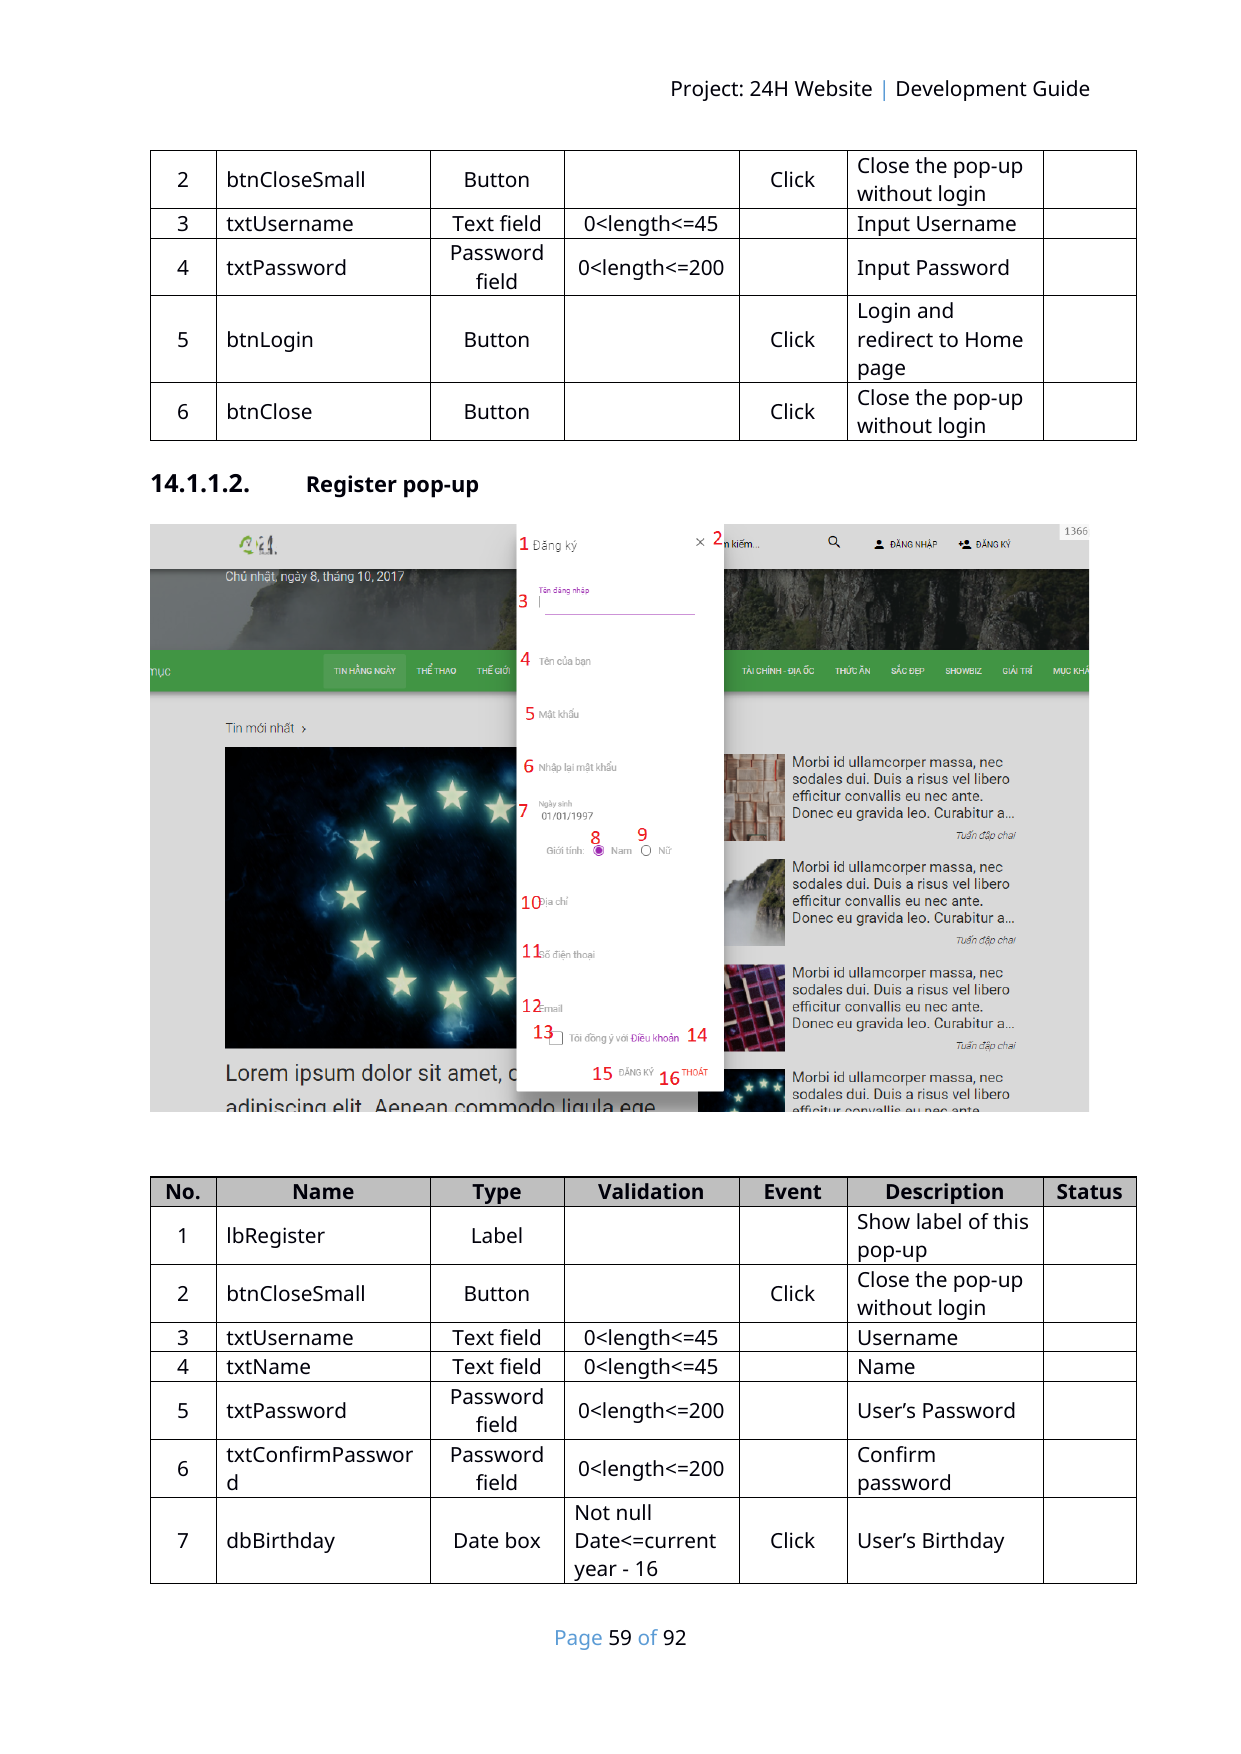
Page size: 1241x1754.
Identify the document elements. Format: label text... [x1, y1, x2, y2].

table_cell Not null Date<=current year - 16 [565, 1498, 739, 1583]
table_cell [740, 1352, 847, 1381]
table_cell [1044, 151, 1136, 208]
table_cell txtConfirmPassword [217, 1440, 430, 1497]
table_header Name [217, 1178, 430, 1206]
table_cell Input Username [848, 209, 1043, 237]
table_cell Click [740, 151, 847, 208]
table_cell Label [431, 1207, 564, 1264]
table_cell 2 [151, 1265, 216, 1322]
table_cell [565, 1207, 739, 1264]
table_cell 3 [151, 1323, 216, 1351]
table_cell 1 [151, 1207, 216, 1264]
table_cell Click [740, 296, 847, 382]
table_cell Close the pop-up without login [848, 151, 1043, 208]
table_cell [1044, 209, 1136, 237]
table_cell Date box [431, 1498, 564, 1583]
table_cell Button [431, 383, 564, 439]
table_cell Confirm password [848, 1440, 1043, 1497]
table_cell Button [431, 296, 564, 382]
table_cell [740, 1440, 847, 1497]
table_cell [565, 1265, 739, 1322]
table_header No. [151, 1178, 216, 1206]
table_cell [740, 1207, 847, 1264]
subtitle Register pop-up [150, 466, 1090, 500]
table_cell txtUsername [217, 209, 430, 237]
table_cell [1044, 1265, 1136, 1322]
picture [150, 524, 1090, 1112]
table_cell [1044, 1382, 1136, 1439]
table_cell Password field [431, 1382, 564, 1439]
table_cell Password field [431, 1440, 564, 1497]
table_cell [740, 209, 847, 237]
table_cell [565, 296, 739, 382]
table_cell Text field [431, 1323, 564, 1351]
table_header Validation [565, 1178, 739, 1206]
table_cell 0<length<=200 [565, 1382, 739, 1439]
table_cell User’s Password [848, 1382, 1043, 1439]
table_cell dbBirthday [217, 1498, 430, 1583]
table_cell [1044, 239, 1136, 295]
table_cell Text field [431, 1352, 564, 1381]
table_cell btnCloseSmall [217, 151, 430, 208]
table_cell txtName [217, 1352, 430, 1381]
table_cell txtPassword [217, 239, 430, 295]
table_header Description [848, 1178, 1043, 1206]
table_cell User’s Birthday [848, 1498, 1043, 1583]
table_cell [1044, 1440, 1136, 1497]
table_cell Click [740, 1265, 847, 1322]
table_cell Button [431, 1265, 564, 1322]
table_cell Input Password [848, 239, 1043, 295]
table_cell Login and redirect to Home page [848, 296, 1043, 382]
table_cell lbRegister [217, 1207, 430, 1264]
table_cell Click [740, 383, 847, 439]
table_cell Close the pop-up without login [848, 1265, 1043, 1322]
table_cell Password field [431, 239, 564, 295]
table_header Type [431, 1178, 564, 1206]
table_cell btnClose [217, 383, 430, 439]
table_cell 0<length<=200 [565, 1440, 739, 1497]
table_cell 0<length<=45 [565, 1352, 739, 1381]
table_cell Username [848, 1323, 1043, 1351]
table_cell 7 [151, 1498, 216, 1583]
table_cell 4 [151, 1352, 216, 1381]
table_cell 3 [151, 209, 216, 237]
table_cell [565, 383, 739, 439]
table_cell 5 [151, 1382, 216, 1439]
table_cell 4 [151, 239, 216, 295]
table_cell Name [848, 1352, 1043, 1381]
table_cell [740, 1323, 847, 1351]
table_cell [1044, 383, 1136, 439]
table_cell 0<length<=45 [565, 209, 739, 237]
table_cell Text field [431, 209, 564, 237]
table_cell Button [431, 151, 564, 208]
table_cell Close the pop-up without login [848, 383, 1043, 439]
table_cell txtUsername [217, 1323, 430, 1351]
table_cell 0<length<=45 [565, 1323, 739, 1351]
table_cell [565, 151, 739, 208]
table_cell 6 [151, 383, 216, 439]
table_cell [1044, 1352, 1136, 1381]
table_header Event [740, 1178, 847, 1206]
table_cell txtPassword [217, 1382, 430, 1439]
table_cell [1044, 1207, 1136, 1264]
table_cell Show label of this pop-up [848, 1207, 1043, 1264]
table_cell 6 [151, 1440, 216, 1497]
table_cell 2 [151, 151, 216, 208]
table_cell 0<length<=200 [565, 239, 739, 295]
table_cell Click [740, 1498, 847, 1583]
table_cell [1044, 296, 1136, 382]
table_cell 5 [151, 296, 216, 382]
table_header Status [1044, 1178, 1136, 1206]
table_cell [1044, 1498, 1136, 1583]
table_cell [740, 239, 847, 295]
table_cell btnCloseSmall [217, 1265, 430, 1322]
table_cell [1044, 1323, 1136, 1351]
table_cell [740, 1382, 847, 1439]
table_cell btnLogin [217, 296, 430, 382]
